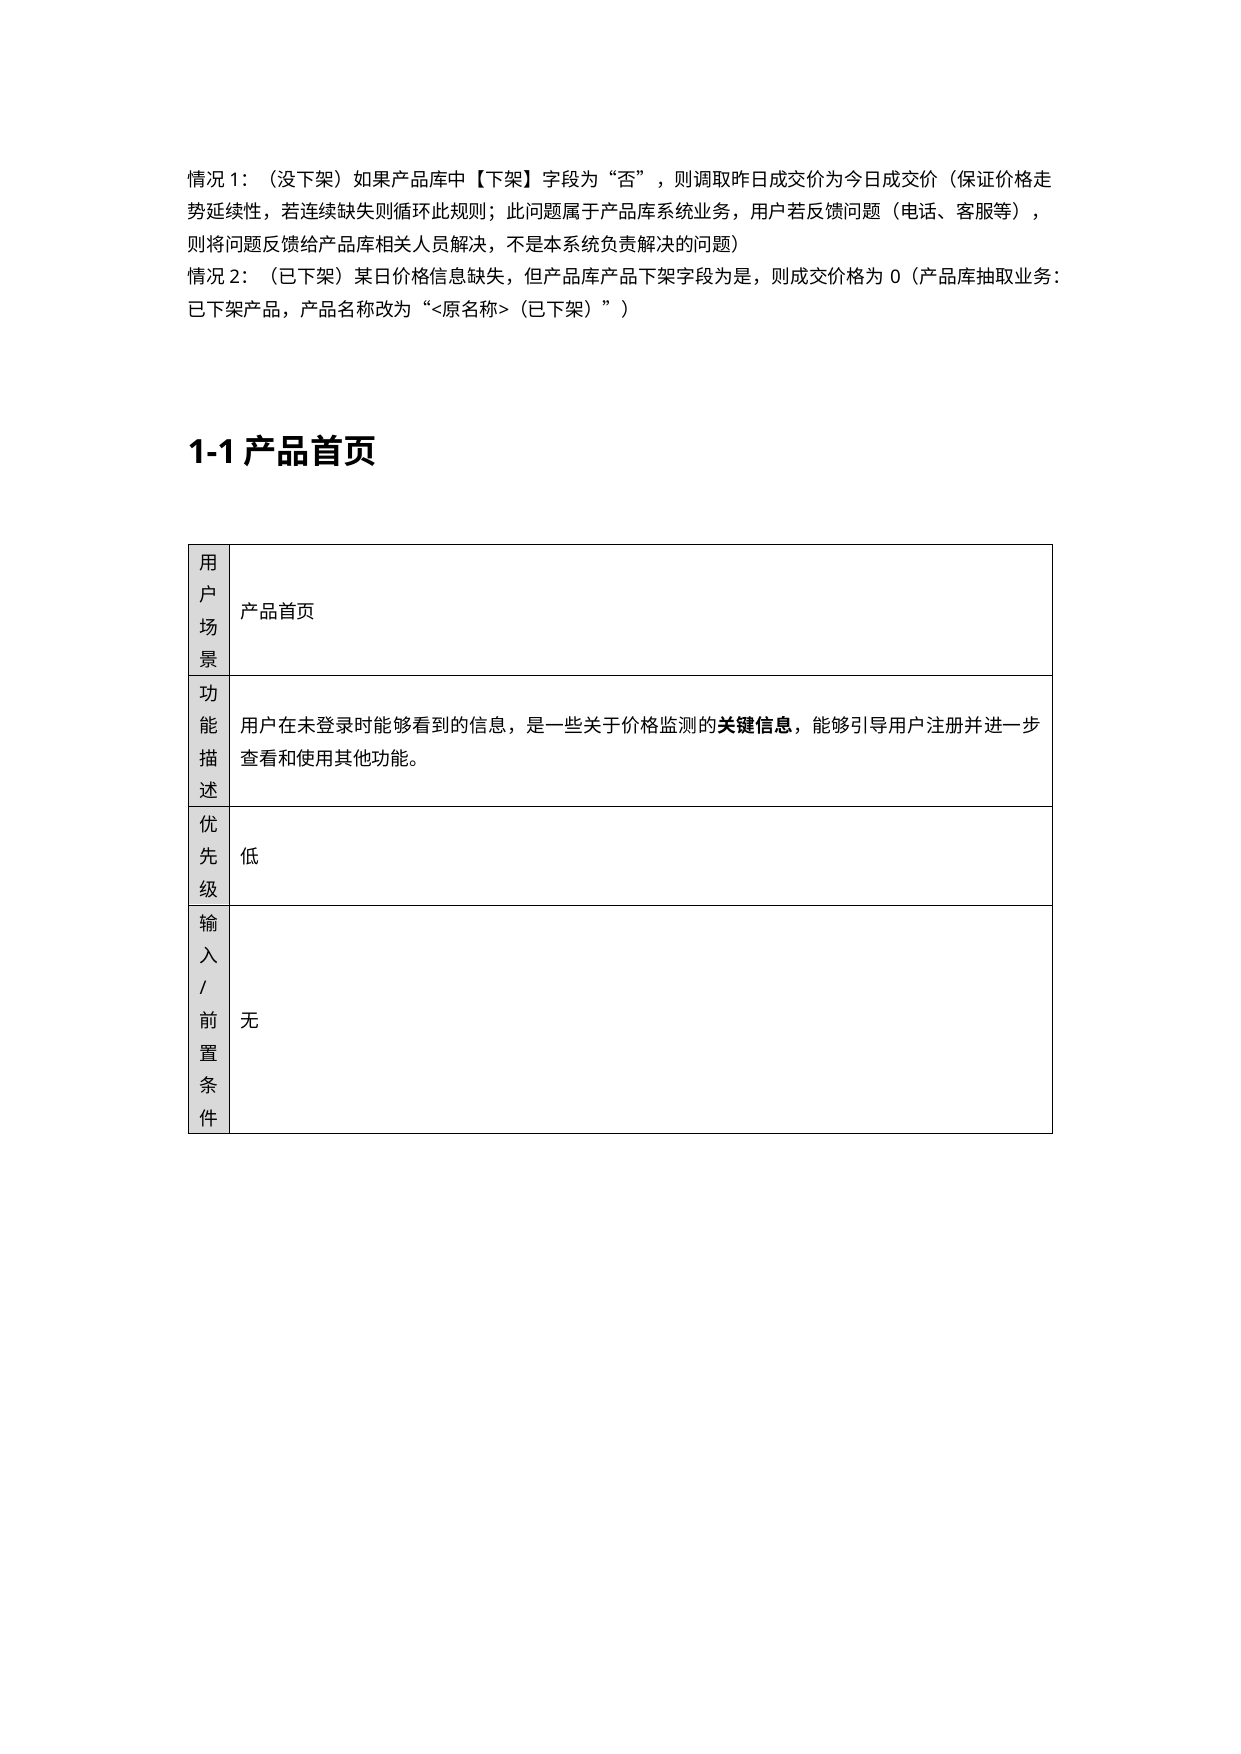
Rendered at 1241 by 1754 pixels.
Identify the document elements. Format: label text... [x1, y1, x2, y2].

table_cell 无 [230, 906, 1052, 1133]
subtitle 1-1产品首页 [187, 417, 1053, 482]
text 情况2：（已下架）某日价格信息缺失，但产品库产品下架字段为是，则成交价格为0（产品库抽取业务：已下架产品，产品名称改为“<原名称>（已下架）”） [187, 259, 1053, 324]
table_header 产品首页 [230, 545, 1052, 675]
table_cell 输入/前置条件 [189, 906, 229, 1133]
table_cell 用户在未登录时能够看到的信息，是一些关于价格监测的关键信息，能够引导用户注册并进一步查看和使用其他功能。 [230, 676, 1052, 806]
table_cell 低 [230, 807, 1052, 904]
table_header 用户场景 [189, 545, 229, 675]
table_cell 优先级 [189, 807, 229, 904]
text 情况1：（没下架）如果产品库中【下架】字段为“否”，则调取昨日成交价为今日成交价（保证价格走势延续性，若连续缺失则循环此规则；此问题属于产品库系统业务，用户若反馈问题（电话、客服等），则将问题反馈给产品库相关人员解决，不是本系统负责解决的问题） [187, 162, 1053, 259]
table_cell 功能描述 [189, 676, 229, 806]
